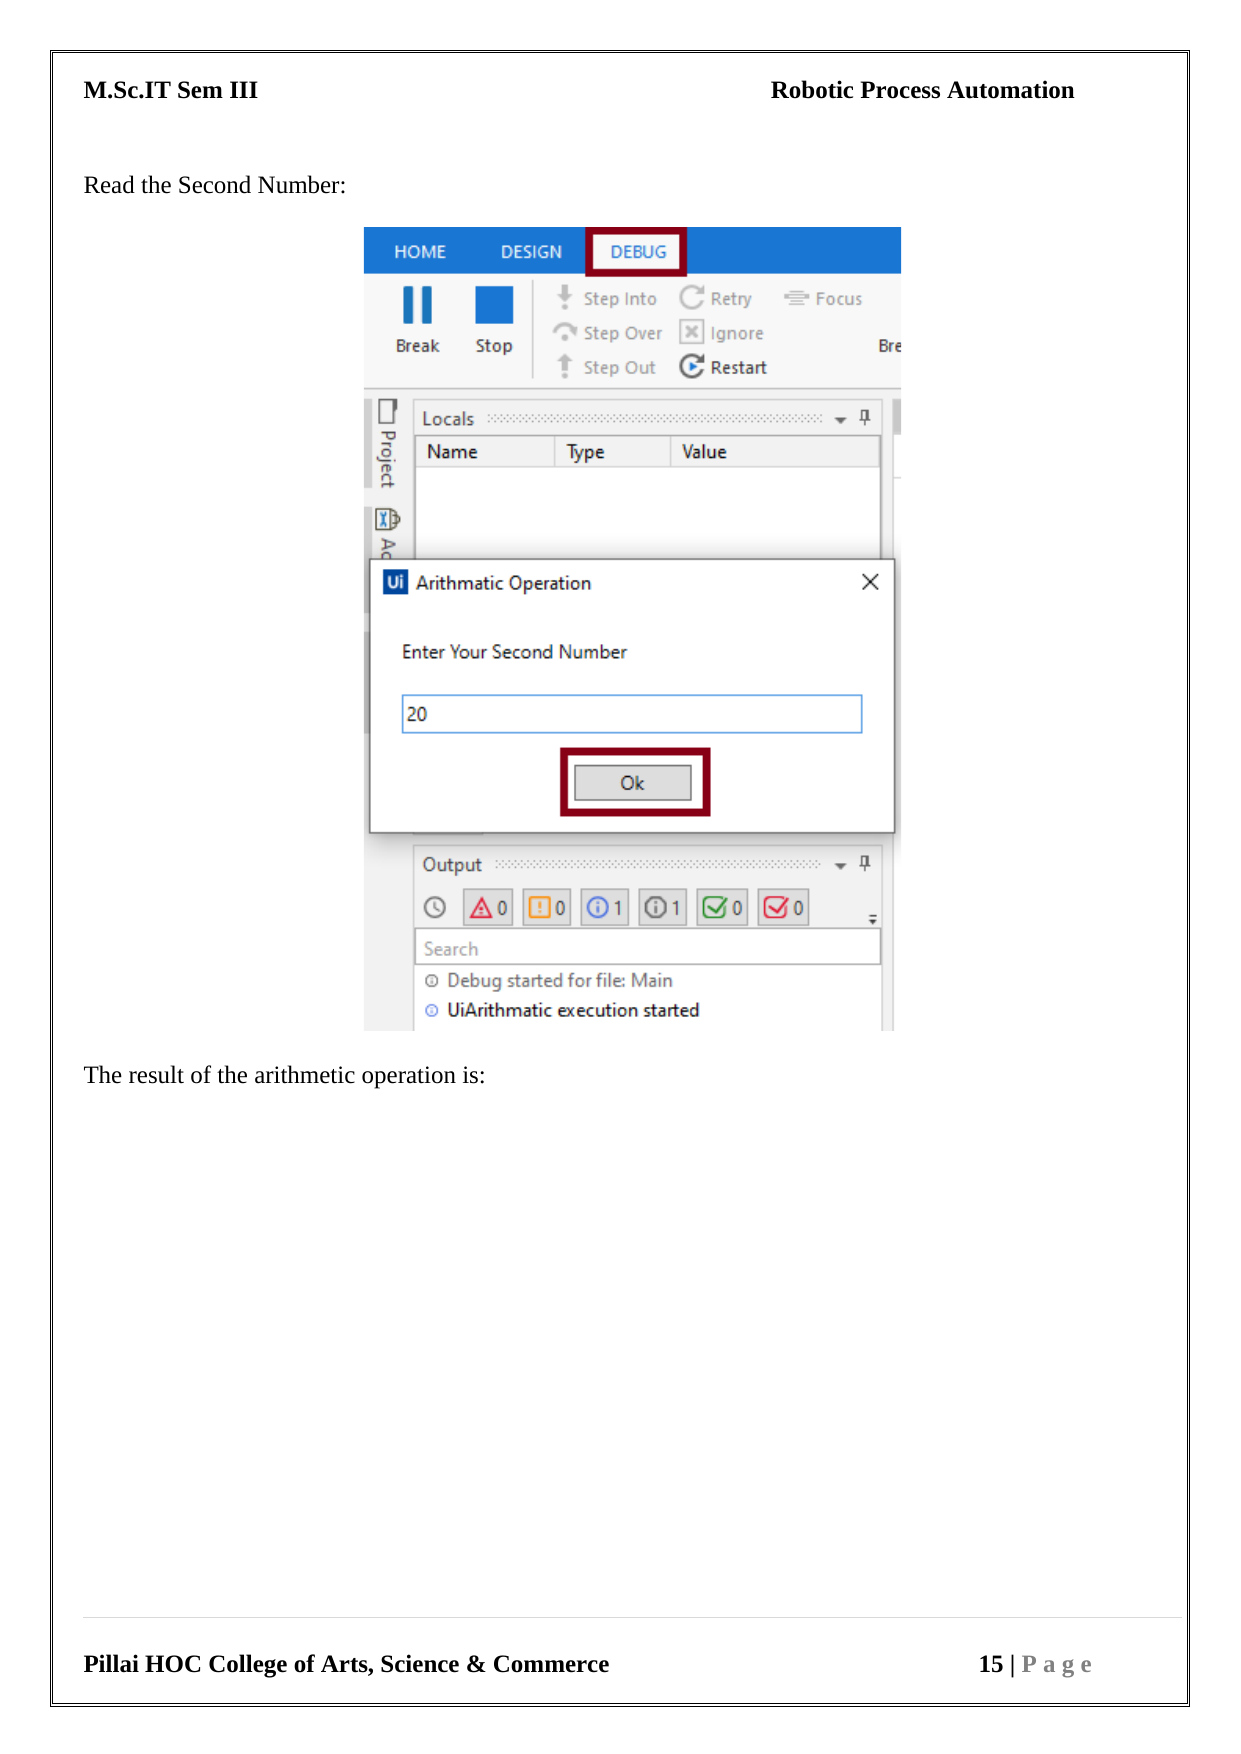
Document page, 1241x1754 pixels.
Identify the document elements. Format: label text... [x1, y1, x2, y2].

text The result of the arithmetic operation is: [83, 1060, 1182, 1088]
text Read the Second Number: [83, 170, 1182, 199]
picture [363, 227, 902, 1031]
